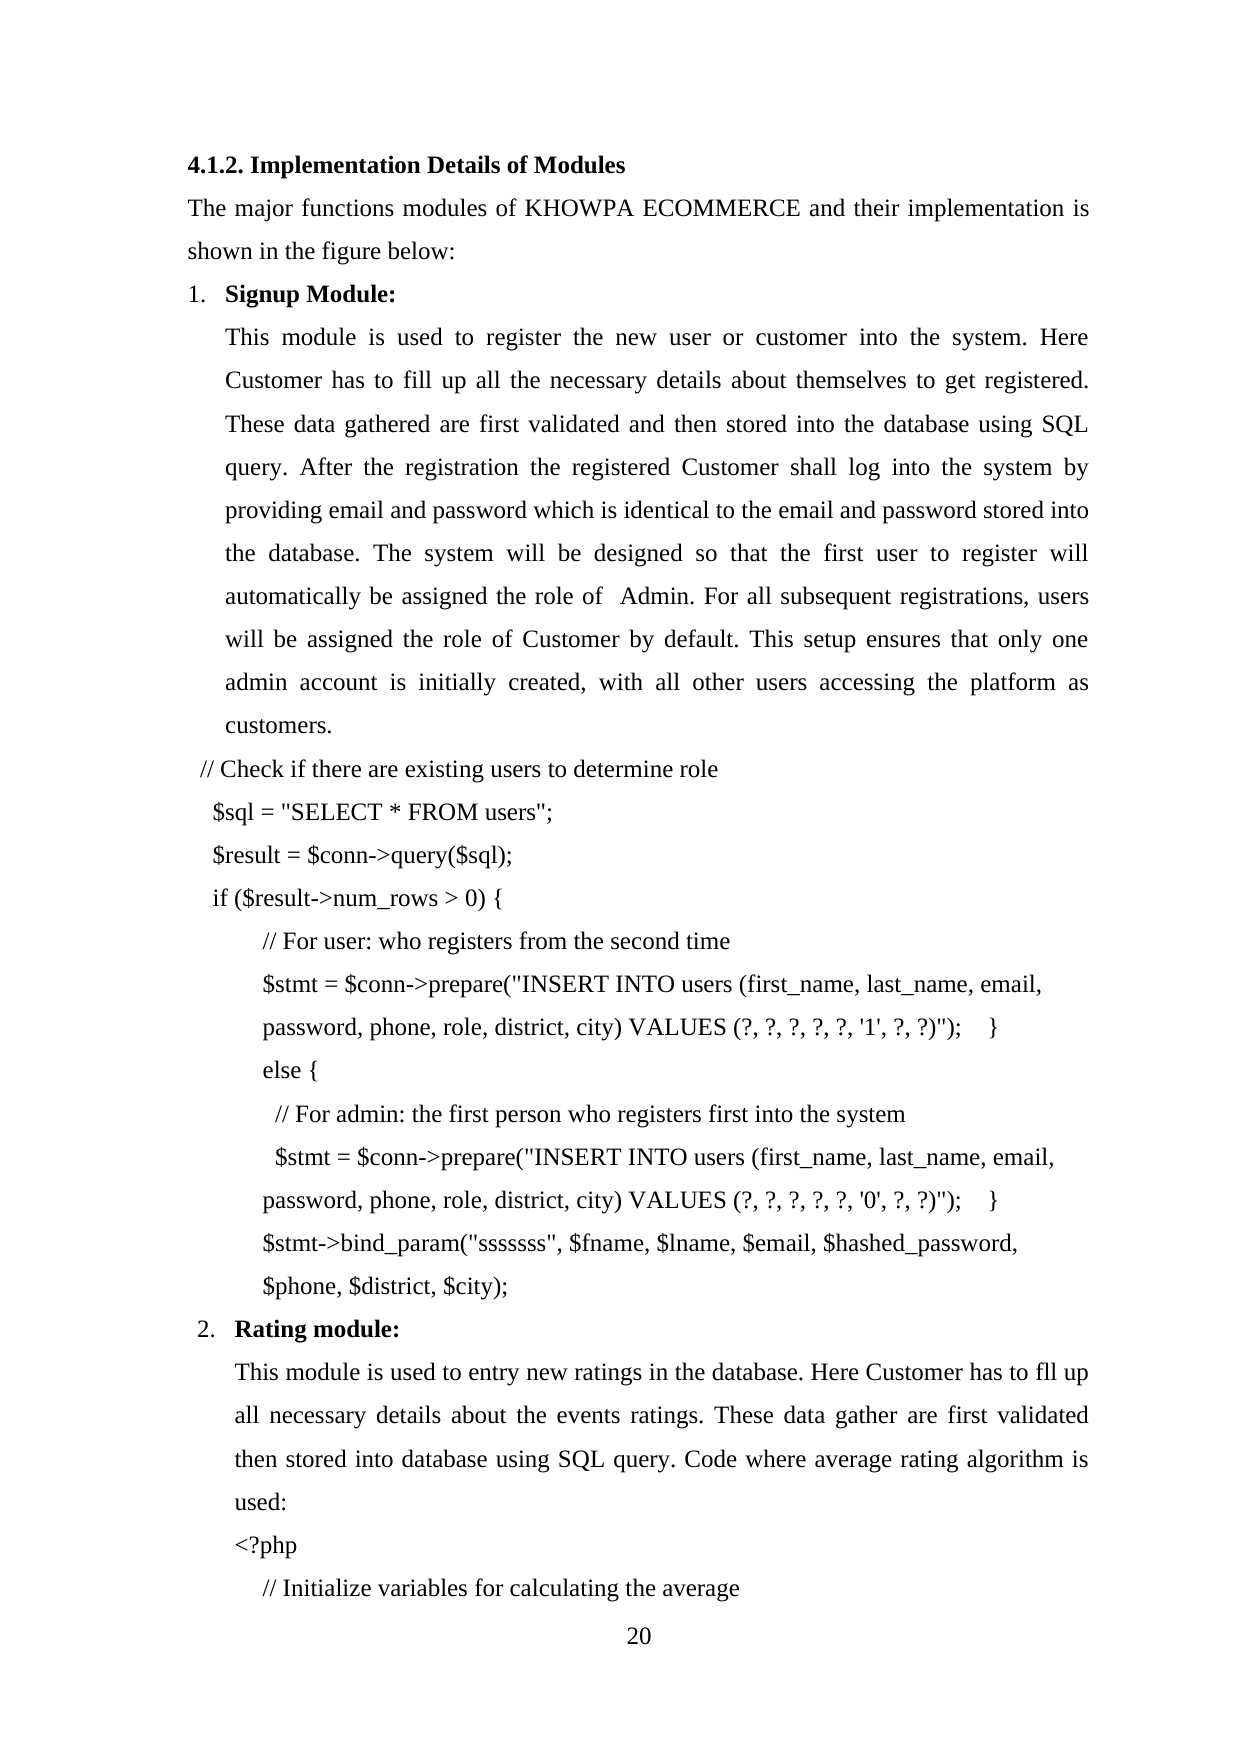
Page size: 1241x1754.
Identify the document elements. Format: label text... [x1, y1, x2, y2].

text else { [187, 1056, 1090, 1084]
text $sql = "SELECT * FROM users"; [187, 797, 1090, 826]
text // Check if there are existing users to determine role [187, 754, 1090, 782]
text // For user: who registers from the second time [187, 926, 1090, 955]
text The major functions modules of KHOWPA ECOMMERCE and their implementation is shown in the figure below: [187, 193, 1090, 265]
list Rating module: [197, 1314, 1090, 1343]
text $stmt = $conn->prepare("INSERT INTO users (first_name, last_name, email, password, phone, role, district, city) VALUES (?, ?, ?, ?, ?, '0', ?, ?)"); } [262, 1142, 1090, 1214]
text $stmt = $conn->prepare("INSERT INTO users (first_name, last_name, email, password, phone, role, district, city) VALUES (?, ?, ?, ?, ?, '1', ?, ?)"); } [262, 969, 1090, 1041]
list This module is used to entry new ratings in the database. Here Customer has to fll up all necessary details about the events ratings. These data gather are first validated then stored into database using SQL query. Code where average rating algorithm is used: [234, 1357, 1090, 1516]
text 4.1.2. Implementation Details of Modules [187, 150, 1090, 179]
list Signup Module: [187, 279, 1090, 308]
text // Initialize variables for calculating the average [187, 1573, 1090, 1602]
text $result = $conn->query($sql); [187, 840, 1090, 869]
text <?php [187, 1530, 1090, 1559]
list This module is used to register the new user or customer into the system. Here Customer has to fill up all the necessary details about themselves to get registered. These data gathered are first validated and then stored into the database using SQL query. After the registration the registered Customer shall log into the system by providing email and password which is identical to the email and password stored into the database. The system will be designed so that the first user to register will automatically be assigned the role of Admin. For all subsequent registrations, users will be assigned the role of Customer by default. This setup ensures that only one admin account is initially created, with all other users accessing the platform as customers. [225, 322, 1090, 739]
text $stmt->bind_param("sssssss", $fname, $lname, $email, $hashed_password, $phone, $district, $city); [262, 1228, 1090, 1300]
text // For admin: the first person who registers first into the system [200, 1099, 1090, 1127]
text if ($result->num_rows > 0) { [187, 883, 1090, 912]
